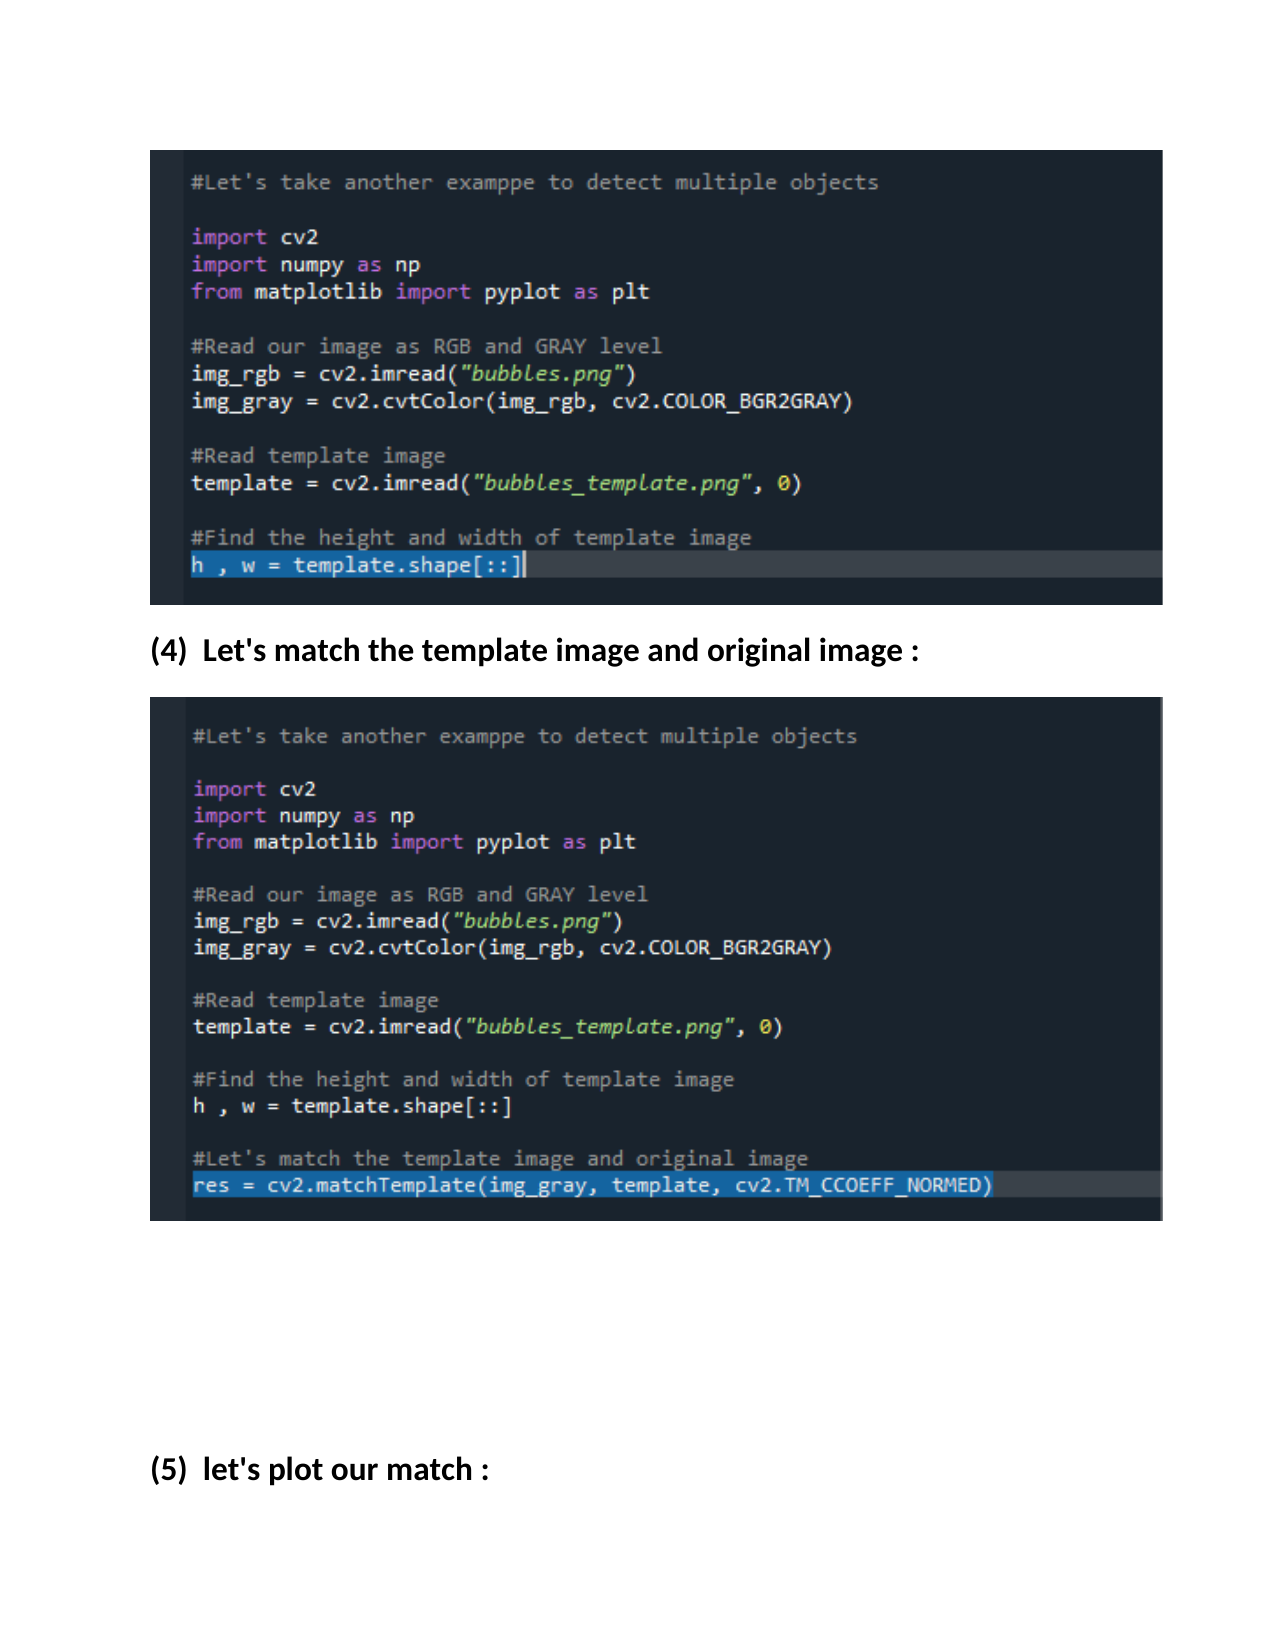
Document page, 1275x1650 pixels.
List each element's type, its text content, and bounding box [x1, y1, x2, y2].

text (4) Let's match the template image and original image : [150, 629, 1125, 670]
picture [150, 697, 1163, 1221]
picture [150, 150, 1163, 605]
text (5) let's plot our match : [150, 1448, 1125, 1489]
